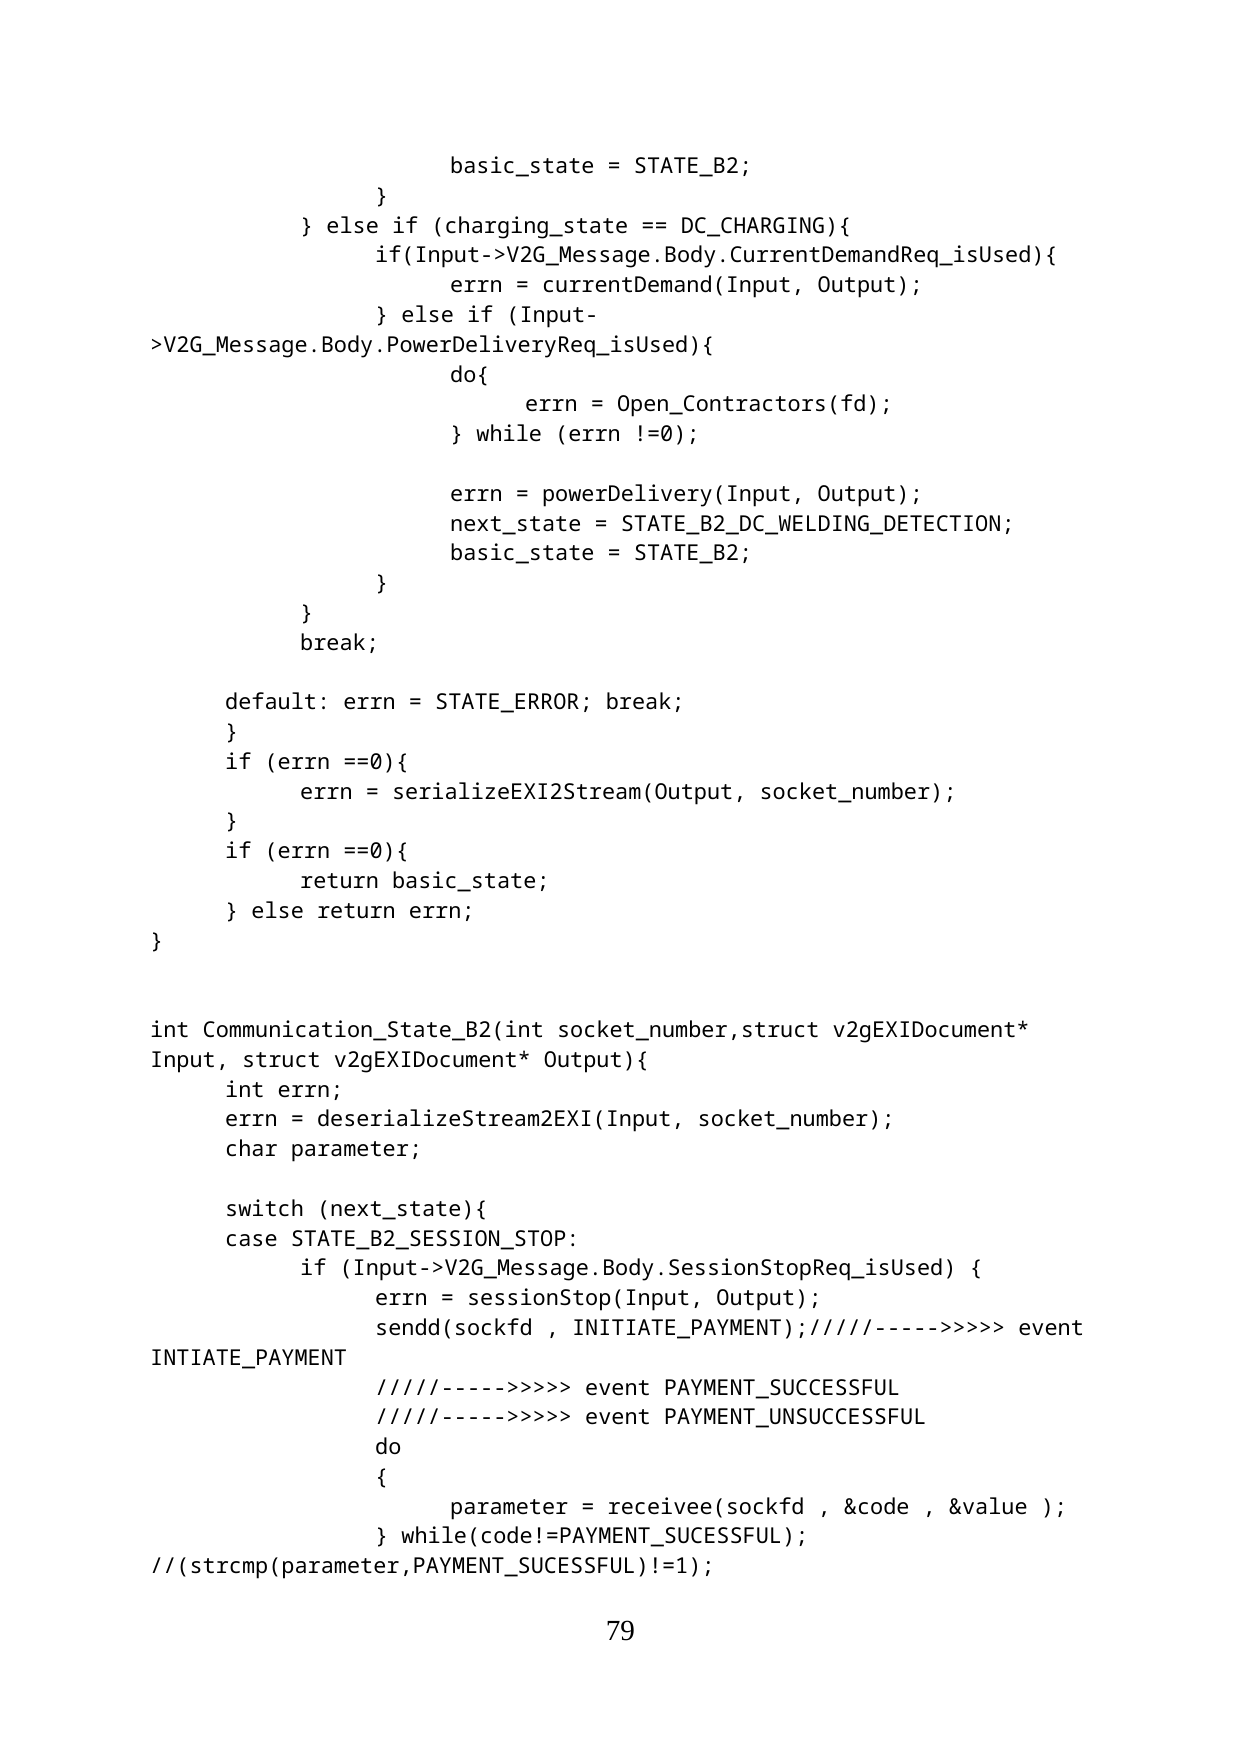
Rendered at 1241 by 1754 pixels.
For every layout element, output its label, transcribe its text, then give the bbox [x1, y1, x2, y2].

text errn = powerDelivery(Input, Output); [150, 478, 1090, 507]
text { [150, 1461, 1090, 1491]
text errn = Open_Contractors(fd); [150, 388, 1090, 418]
text int errn; [150, 1073, 1090, 1103]
text } else if (charging_state == DC_CHARGING){ [150, 209, 1090, 239]
text errn = currentDemand(Input, Output); [150, 269, 1090, 299]
text case STATE_B2_SESSION_STOP: [150, 1222, 1090, 1252]
text } while (errn !=0); [150, 418, 1090, 448]
text errn = sessionStop(Input, Output); [150, 1282, 1090, 1312]
text if (errn ==0){ [150, 746, 1090, 776]
text } else return errn; [150, 895, 1090, 924]
text return basic_state; [150, 865, 1090, 895]
text default: errn = STATE_ERROR; break; [150, 686, 1090, 716]
text do [150, 1431, 1090, 1461]
text } else if (Input->V2G_Message.Body.PowerDeliveryReq_isUsed){ [150, 299, 1090, 358]
text /////----->>>>> event PAYMENT_SUCCESSFUL [150, 1371, 1090, 1401]
text if(Input->V2G_Message.Body.CurrentDemandReq_isUsed){ [150, 239, 1090, 269]
text } [150, 805, 1090, 835]
text next_state = STATE_B2_DC_WELDING_DETECTION; [150, 507, 1090, 537]
text errn = serializeEXI2Stream(Output, socket_number); [150, 776, 1090, 805]
text } [150, 180, 1090, 209]
text errn = deserializeStream2EXI(Input, socket_number); [150, 1103, 1090, 1133]
text int Communication_State_B2(int socket_number,struct v2gEXIDocument* Input, struct v2gEXIDocument* Output){ [150, 1014, 1090, 1073]
text sendd(sockfd , INITIATE_PAYMENT);/////----->>>>> event INTIATE_PAYMENT [150, 1312, 1090, 1371]
text } [150, 597, 1090, 627]
text } while(code!=PAYMENT_SUCESSFUL); //(strcmp(parameter,PAYMENT_SUCESSFUL)!=1); [150, 1520, 1090, 1580]
text parameter = receivee(sockfd , &code , &value ); [150, 1491, 1090, 1520]
text /////----->>>>> event PAYMENT_UNSUCCESSFUL [150, 1401, 1090, 1431]
text basic_state = STATE_B2; [150, 537, 1090, 567]
text switch (next_state){ [150, 1193, 1090, 1222]
text } [150, 716, 1090, 746]
text basic_state = STATE_B2; [150, 150, 1090, 180]
text } [150, 924, 1090, 954]
text char parameter; [150, 1133, 1090, 1163]
text break; [150, 627, 1090, 656]
text if (Input->V2G_Message.Body.SessionStopReq_isUsed) { [150, 1252, 1090, 1282]
text if (errn ==0){ [150, 835, 1090, 865]
text do{ [150, 358, 1090, 388]
text } [150, 567, 1090, 597]
